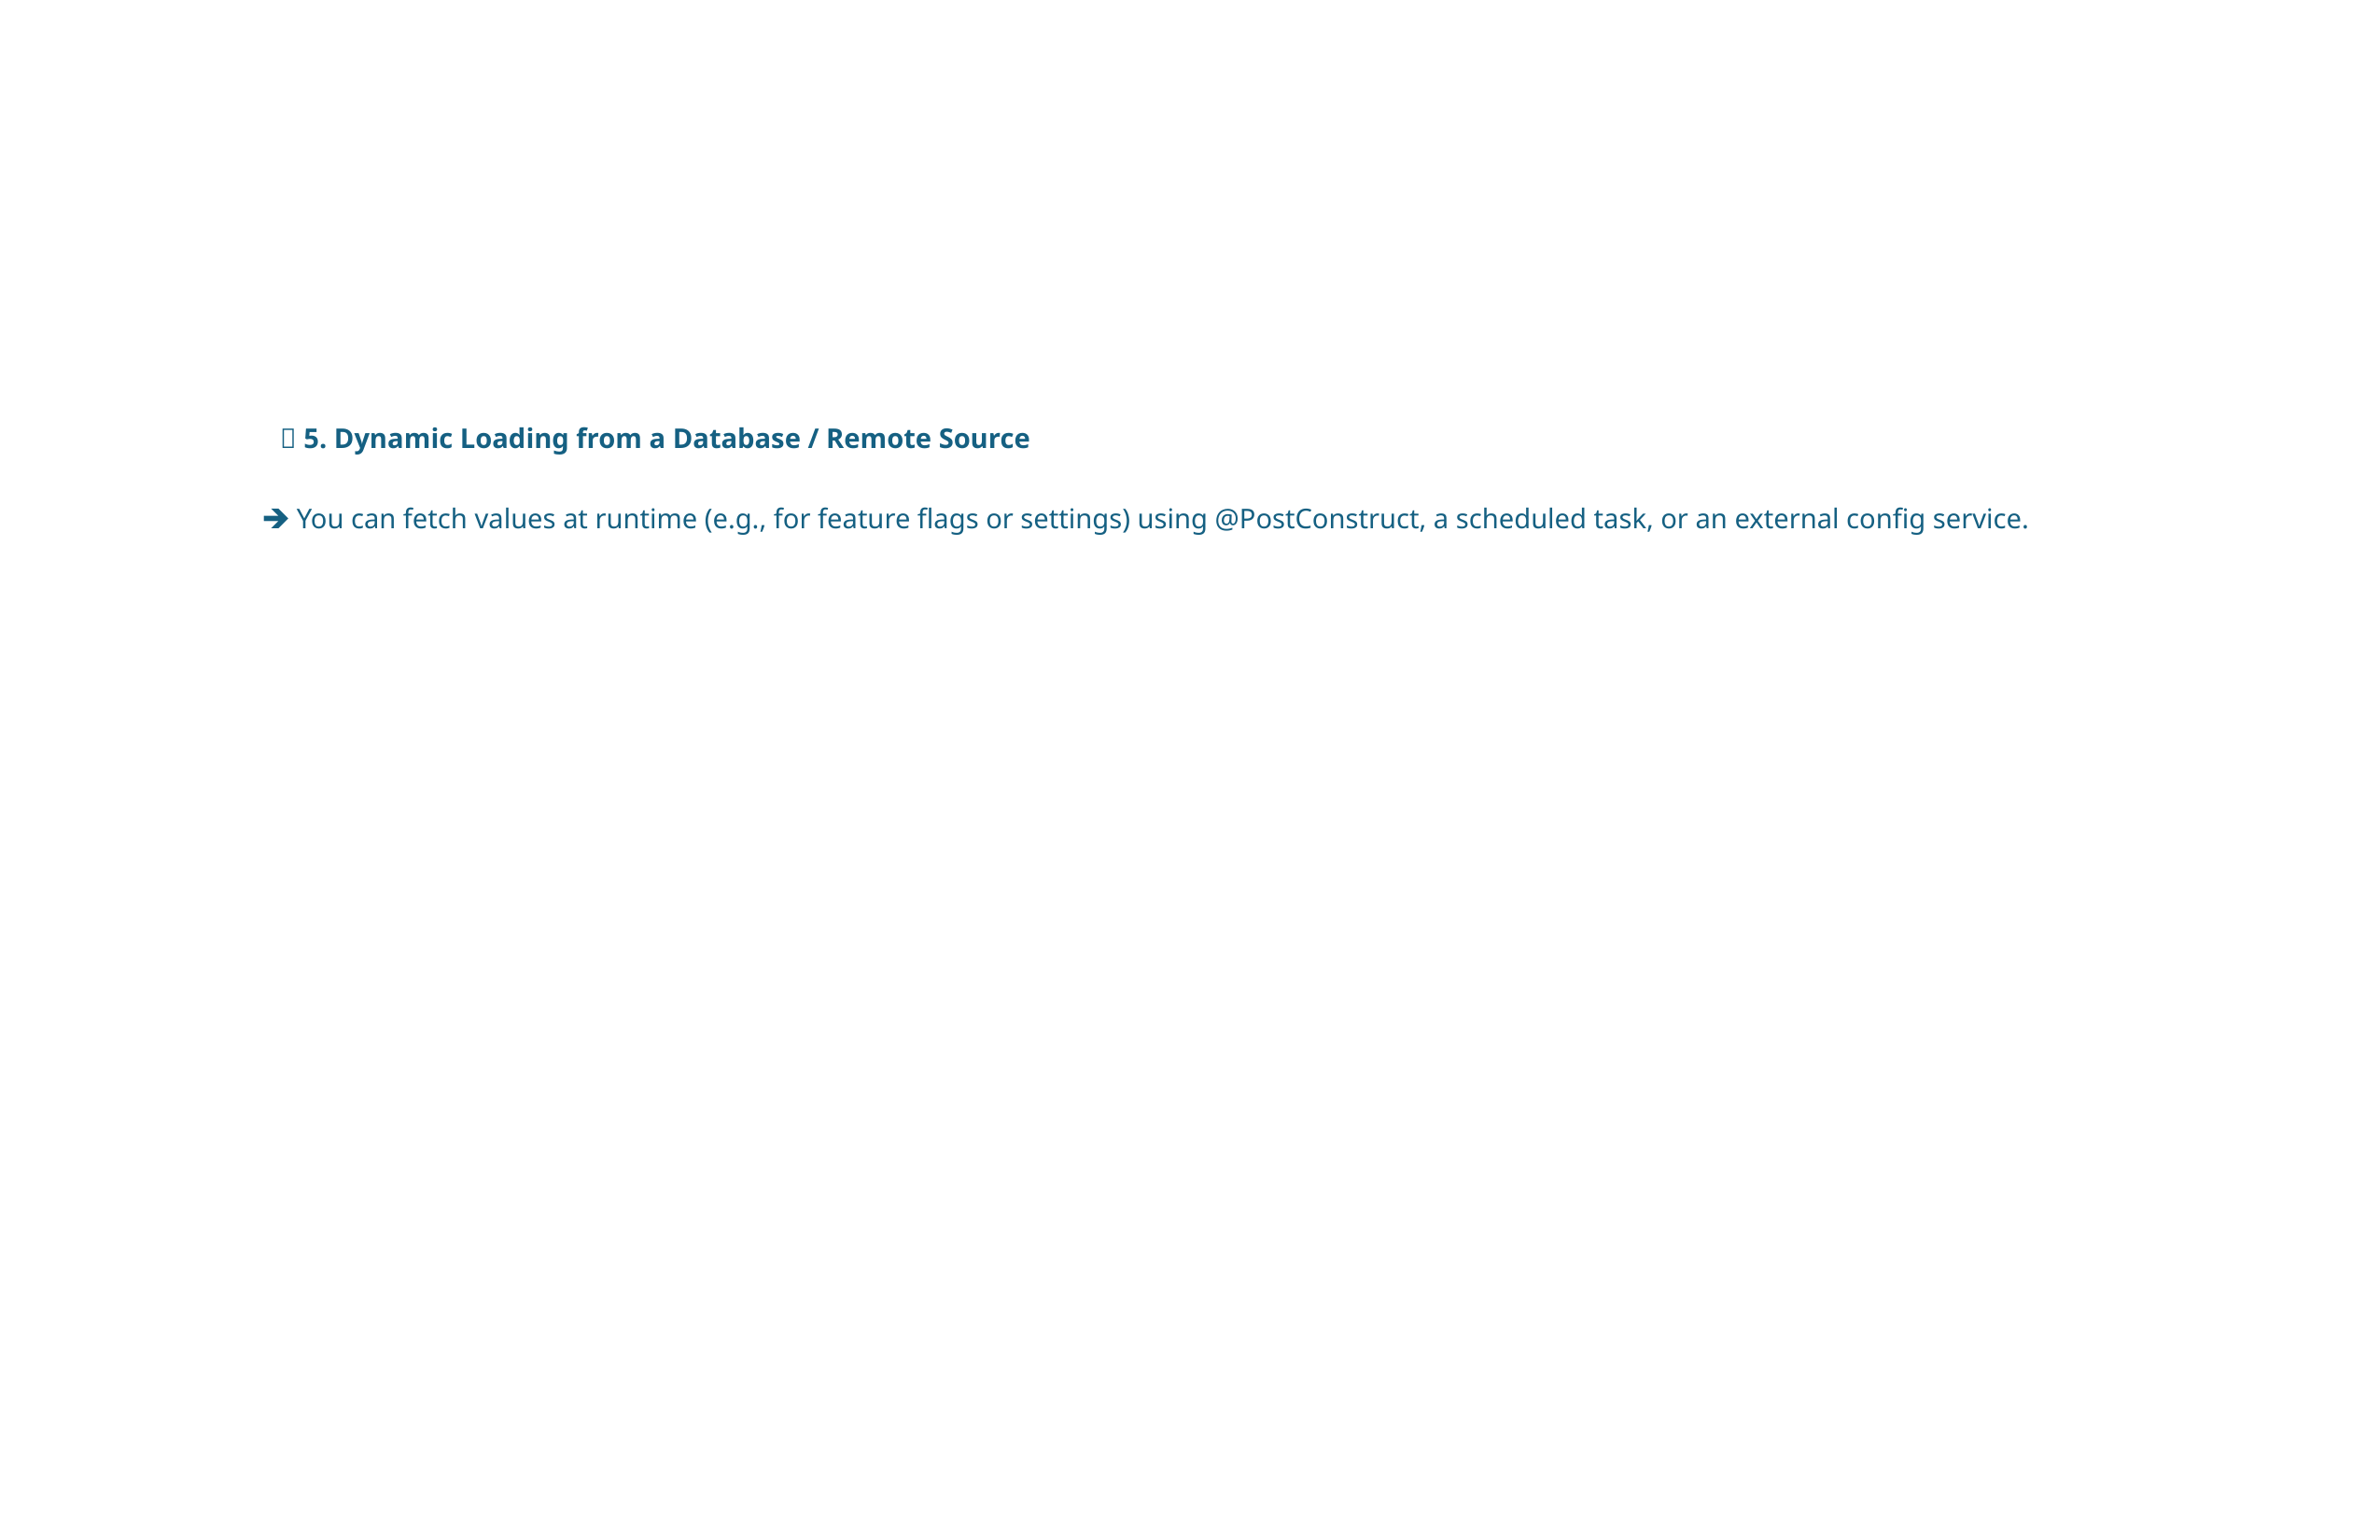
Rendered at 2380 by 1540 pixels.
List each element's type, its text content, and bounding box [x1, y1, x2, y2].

list ✅ 5. Dynamic Loading from a Database / Remote Source [280, 420, 2240, 456]
list You can fetch values at runtime (e.g., for feature flags or settings) using @PostConstruct, a scheduled task, or an external config service. [261, 499, 2240, 537]
